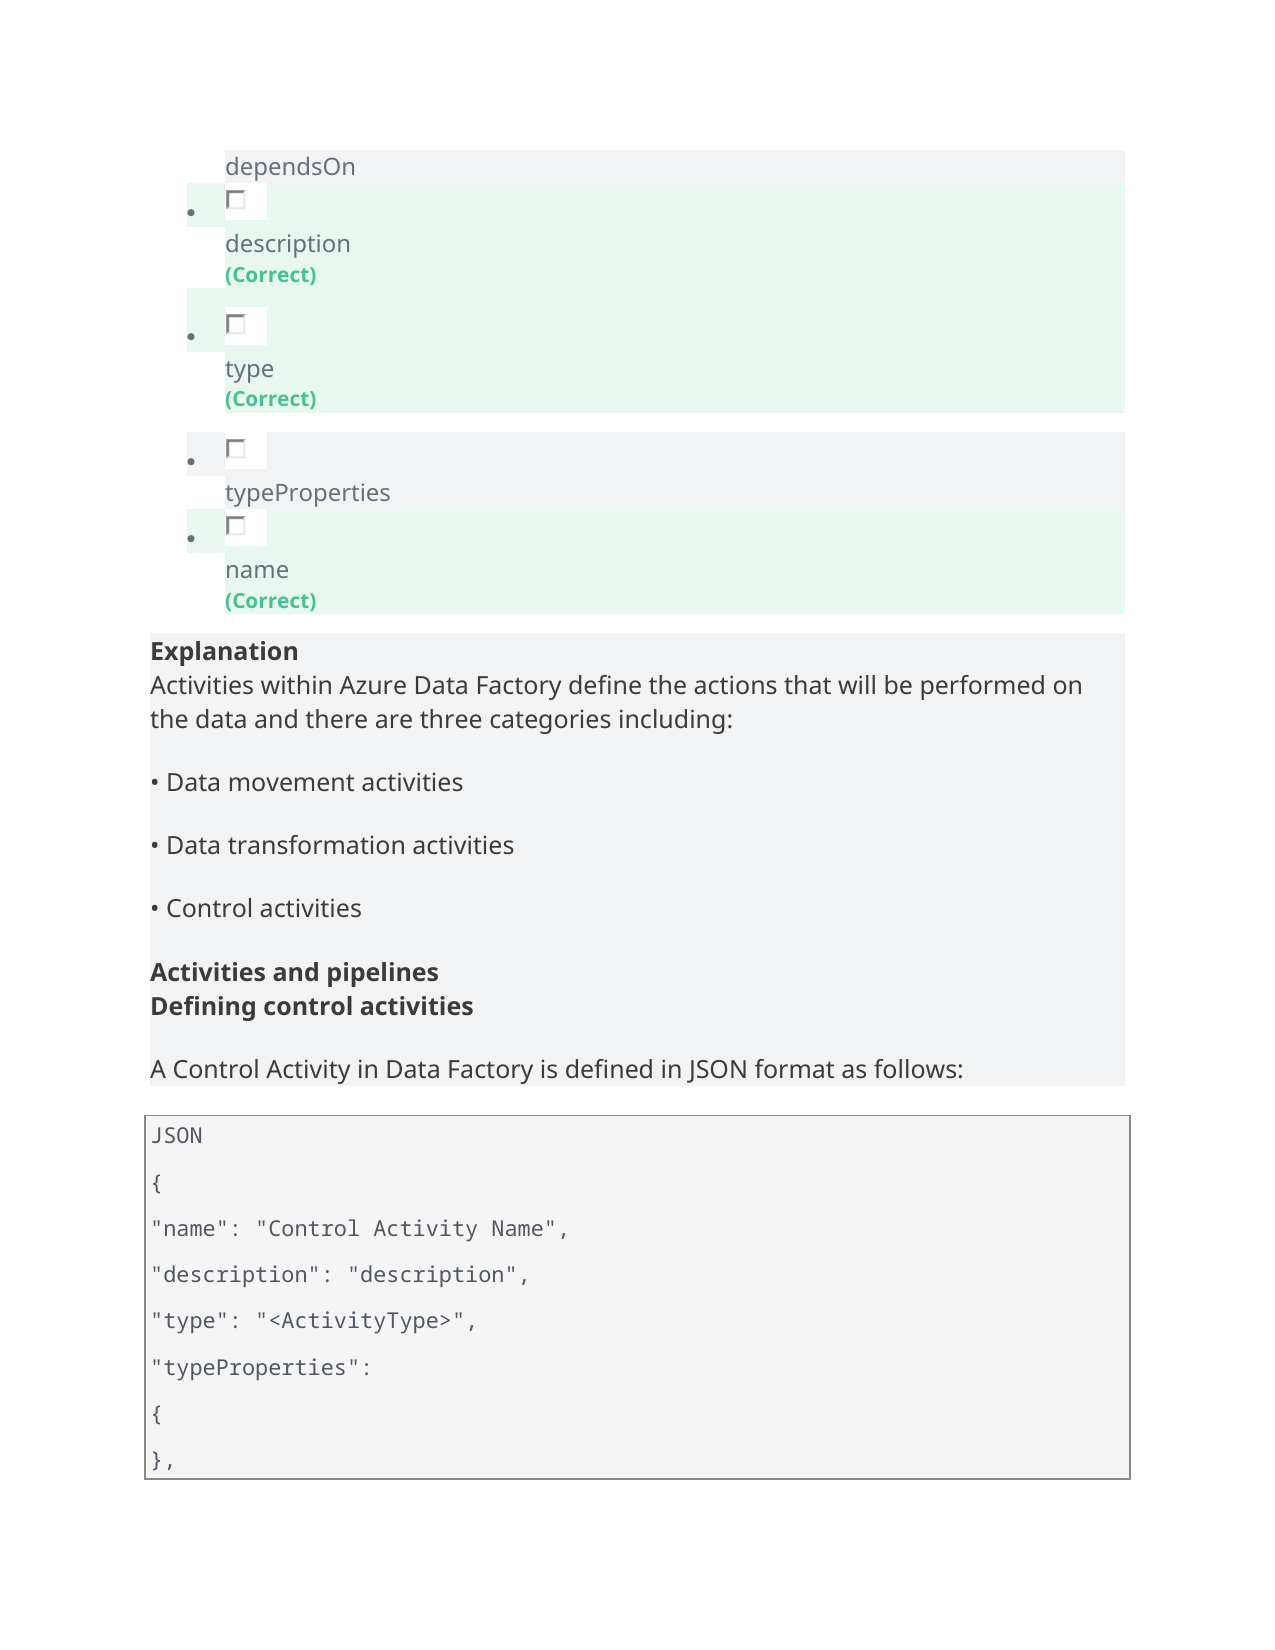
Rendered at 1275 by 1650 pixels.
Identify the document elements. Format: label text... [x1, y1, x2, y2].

text (Correct) [225, 260, 1125, 288]
text dependsOn [225, 150, 1125, 183]
text Activities within Azure Data Factory define the actions that will be performed on the data and there are three categories including: [150, 667, 1125, 735]
text { [146, 1392, 1129, 1428]
text type [225, 352, 1125, 384]
list ​ [187, 432, 1125, 476]
text (Correct) [225, 586, 1125, 614]
text name [225, 553, 1125, 586]
text typeProperties [225, 476, 1125, 509]
text • Data transformation activities [150, 828, 1125, 862]
list ​ [187, 509, 1125, 553]
text "typeProperties": [146, 1346, 1129, 1382]
list ​ [187, 183, 1125, 227]
text • Data movement activities [150, 764, 1125, 799]
subtitle Explanation [150, 633, 1125, 667]
text "name": "Control Activity Name", [146, 1207, 1129, 1243]
text "description": "description", [146, 1253, 1129, 1289]
text description [225, 227, 1125, 260]
text JSON [146, 1116, 1129, 1150]
list ​ [187, 307, 1125, 352]
text "type": "<ActivityType>", [146, 1300, 1129, 1335]
text }, [146, 1438, 1129, 1478]
text Activities and pipelines [150, 954, 1125, 988]
text { [146, 1161, 1129, 1197]
text A Control Activity in Data Factory is defined in JSON format as follows: [150, 1052, 1125, 1086]
text Defining control activities [150, 988, 1125, 1022]
text (Correct) [225, 384, 1125, 413]
text • Control activities [150, 891, 1125, 925]
